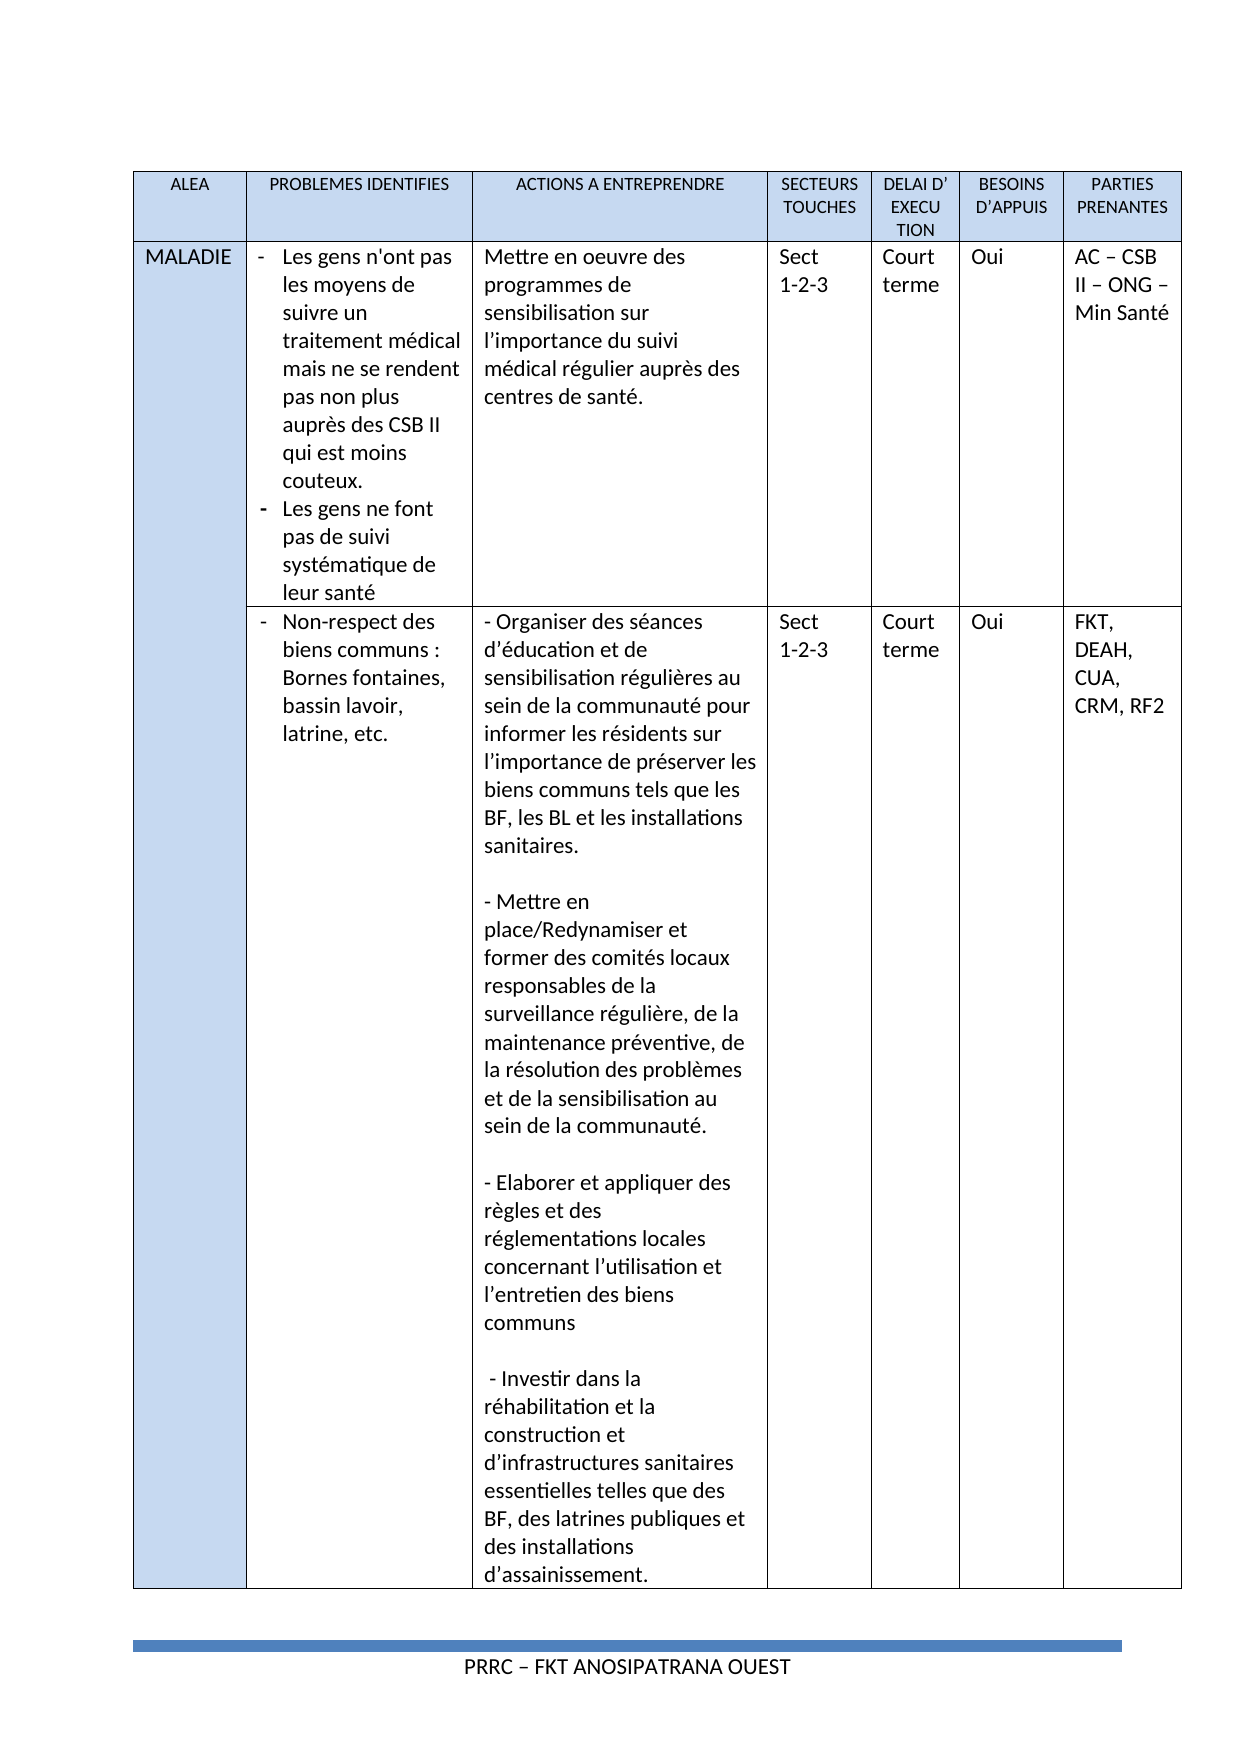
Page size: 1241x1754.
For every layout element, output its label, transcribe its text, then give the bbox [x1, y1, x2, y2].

table_header PARTIES PRENANTES [1064, 172, 1181, 241]
table_header DELAI D’ EXECU TION [872, 172, 959, 241]
table_header PROBLEMES IDENTIFIES [247, 172, 472, 241]
table_cell MALADIE [134, 242, 246, 1588]
table_header SECTEURS TOUCHES [768, 172, 871, 241]
table_header ACTIONS A ENTREPRENDRE [473, 172, 767, 241]
table_header BESOINS D’APPUIS [960, 172, 1063, 241]
table_cell - Organiser des séances d’éducation et de sensibilisation régulières au sein de la communauté pour informer les résidents sur l’importance de préserver les biens communs tels que les BF, les BL et les installations sanitaires. - Mettre en place/Redynamiser et former des comités locaux responsables de la surveillance régulière, de la maintenance préventive, de la résolution des problèmes et de la sensibilisation au sein de la communauté. - Elaborer et appliquer des règles et des réglementations locales concernant l’utilisation et l’entretien des biens communs - Investir dans la réhabilitation et la construction et d’infrastructures sanitaires essentielles telles que des BF, des latrines publiques et des installations d’assainissement. [473, 607, 767, 1588]
table_cell Sect 1-2-3 [768, 607, 871, 1588]
table_cell Oui [960, 242, 1063, 606]
table_cell FKT, DEAH, CUA, CRM, RF2 [1064, 607, 1181, 1588]
table_cell Les gens n'ont pas les moyens de suivre un traitement médical mais ne se rendent pas non plus auprès des CSB II qui est moins couteux. Les gens ne font pas de suivi systématique de leur santé [247, 242, 472, 606]
table_cell Court terme [872, 242, 959, 606]
table_cell Court terme [872, 607, 959, 1588]
table_cell Oui [960, 607, 1063, 1588]
table_cell AC – CSB II – ONG – Min Santé [1064, 242, 1181, 606]
table_cell Non-respect des biens communs : Bornes fontaines, bassin lavoir, latrine, etc. [247, 607, 472, 1588]
table_cell Mettre en oeuvre des programmes de sensibilisation sur l’importance du suivi médical régulier auprès des centres de santé. [473, 242, 767, 606]
table_header ALEA [134, 172, 246, 241]
table_cell Sect 1-2-3 [768, 242, 871, 606]
